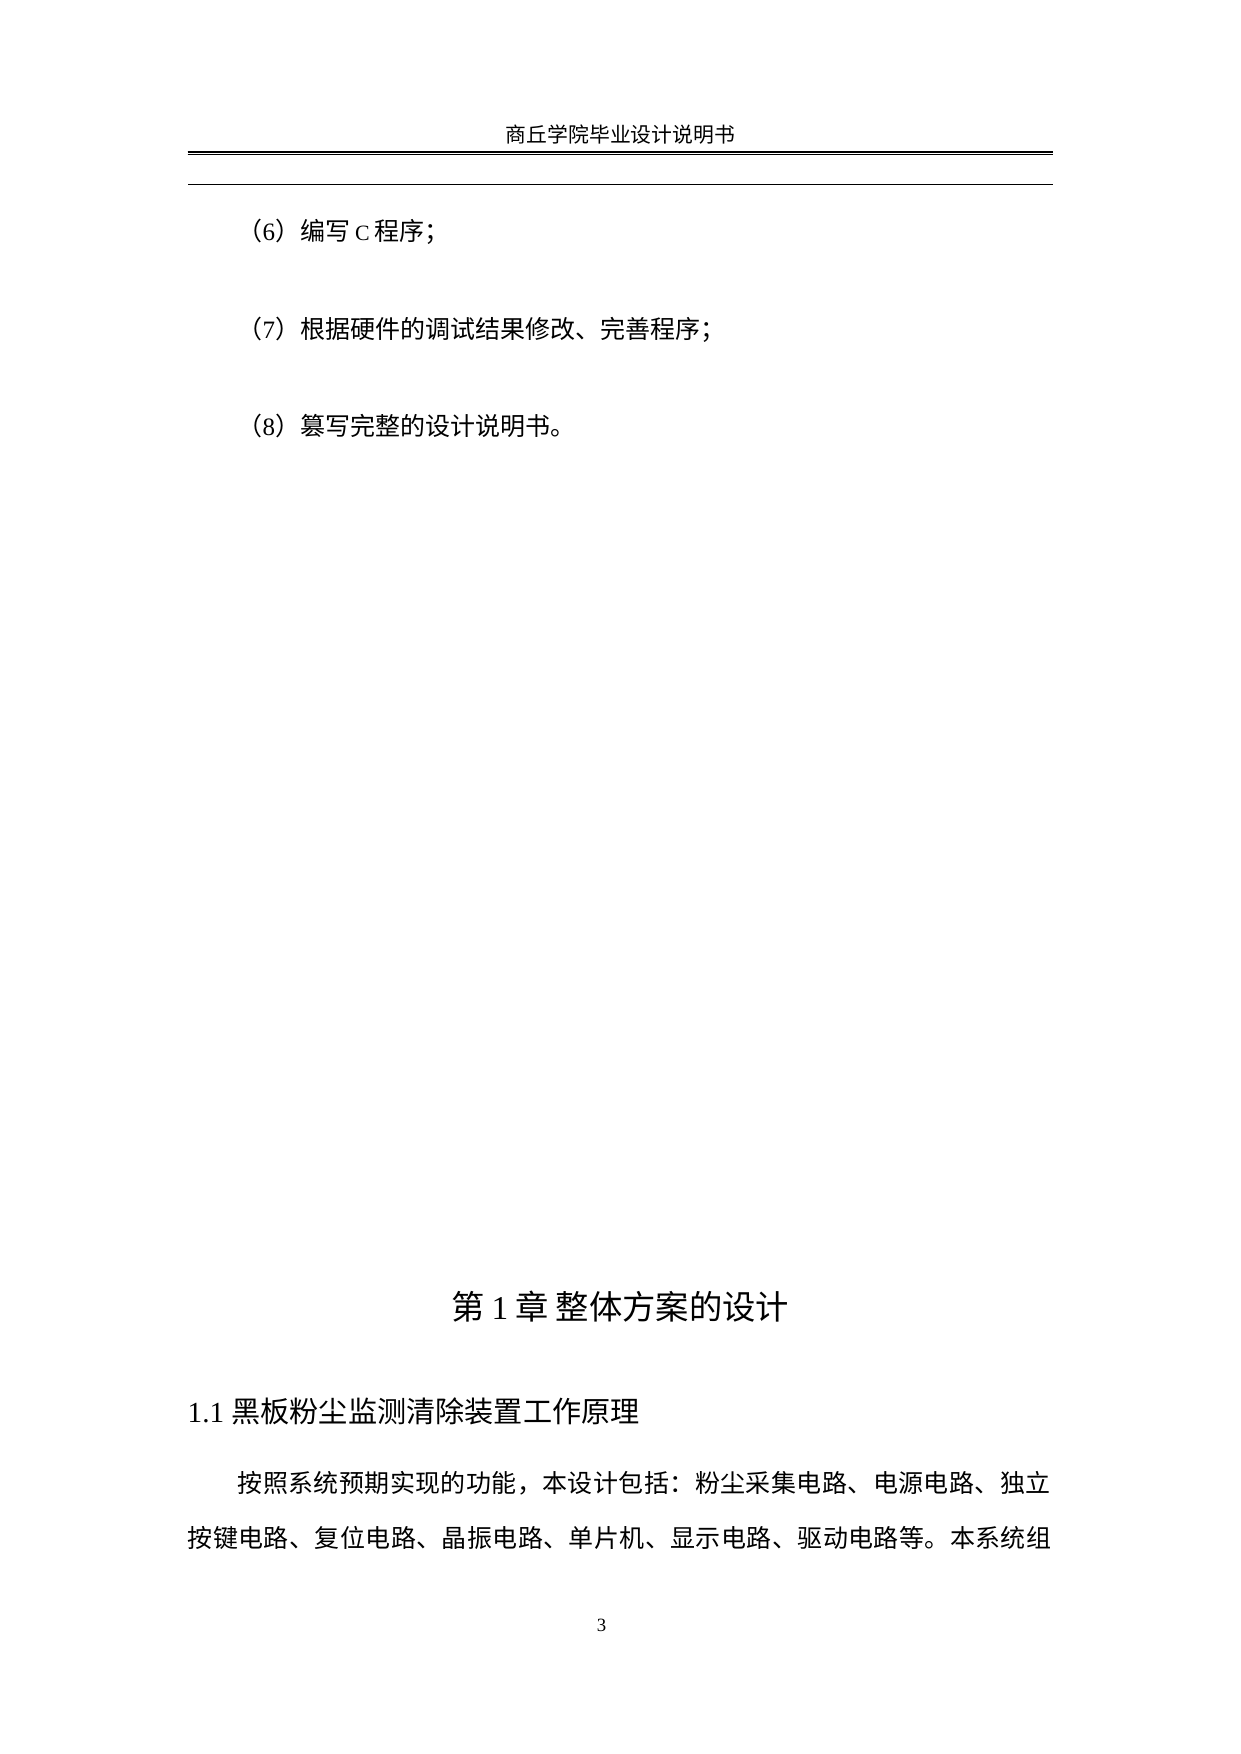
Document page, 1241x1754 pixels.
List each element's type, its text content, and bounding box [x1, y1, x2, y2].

text 第1章 整体方案的设计 [187, 1272, 1053, 1337]
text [237, 197, 1053, 457]
text 1.1 黑板粉尘监测清除装置工作原理 [187, 1377, 1053, 1442]
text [187, 1464, 1053, 1554]
